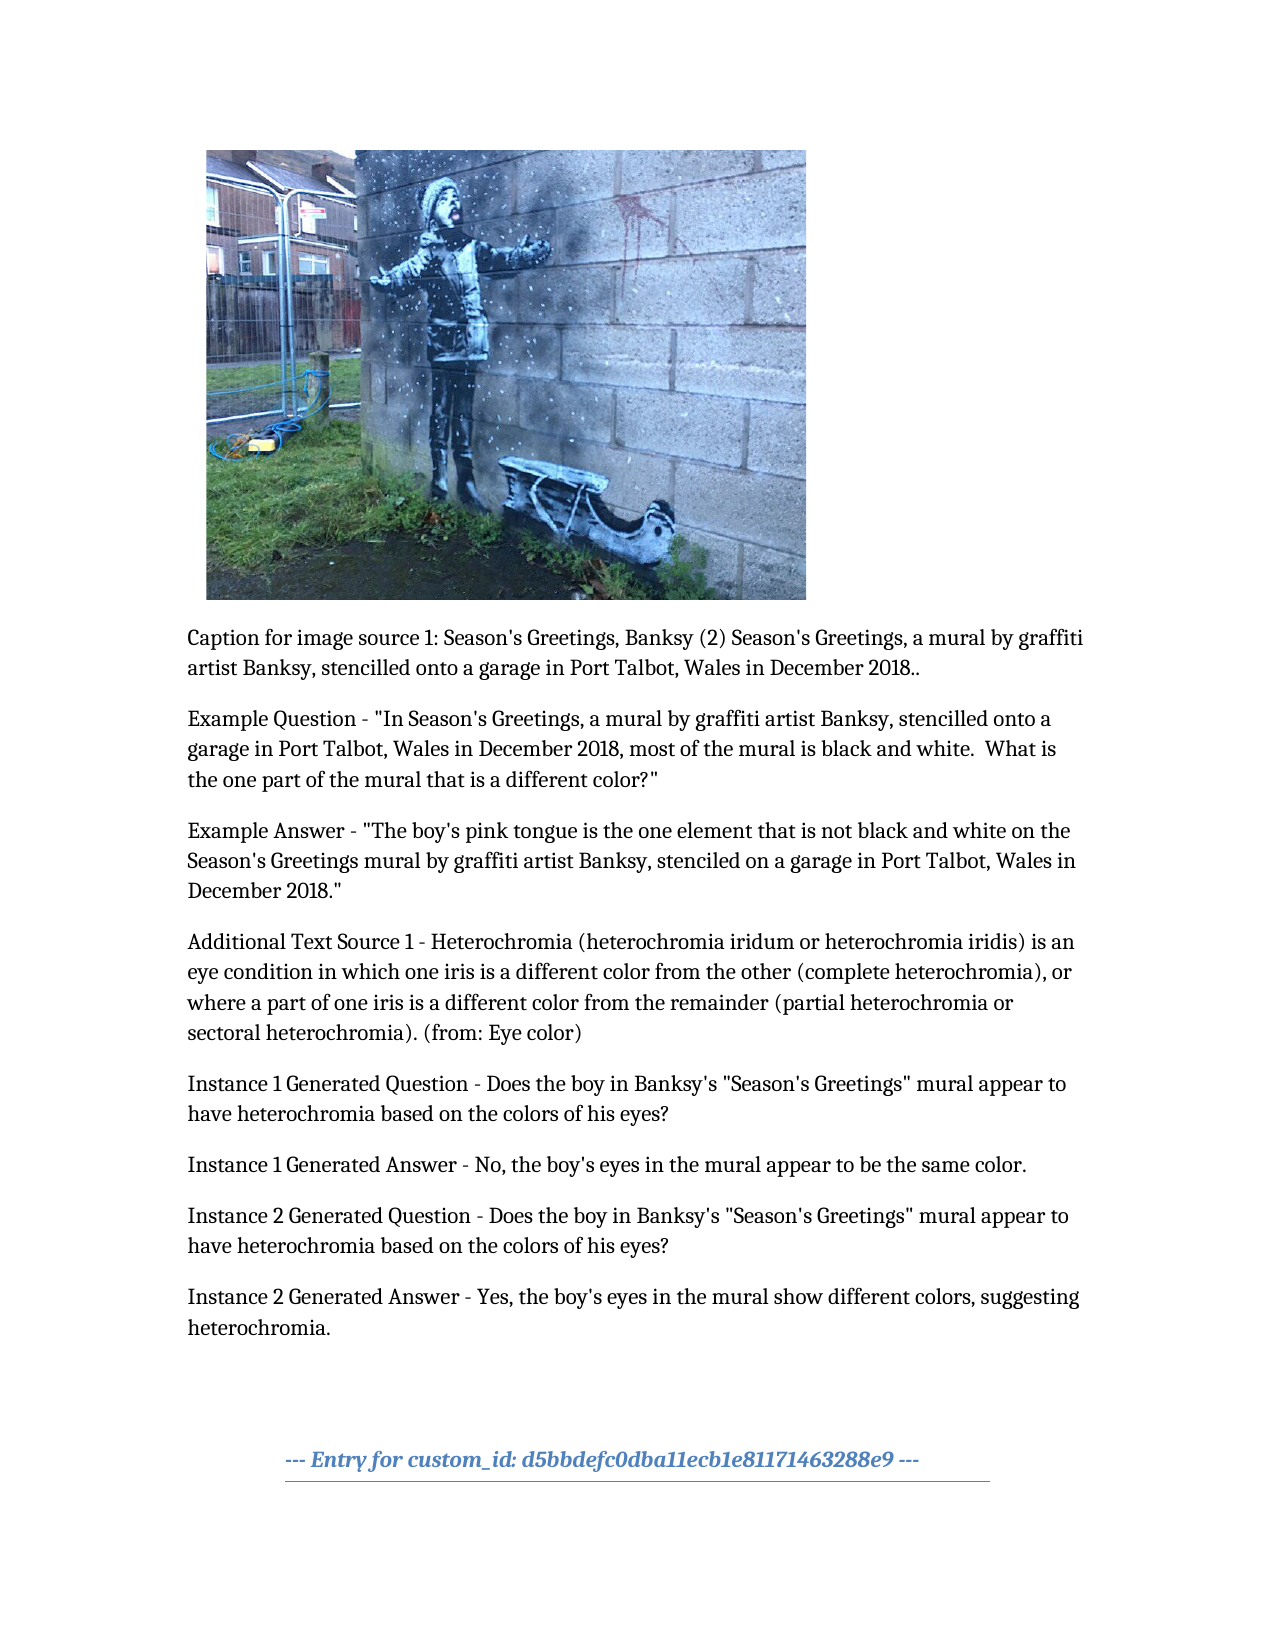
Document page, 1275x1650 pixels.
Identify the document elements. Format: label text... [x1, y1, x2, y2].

text Caption for image source 1: Season's Greetings, Banksy (2) Season's Greetings, a mural by graffiti artist Banksy, stencilled onto a garage in Port Talbot, Wales in December 2018.. [187, 625, 1087, 681]
text Instance 1 Generated Question - Does the boy in Banksy's "Season's Greetings" mural appear to have heterochromia based on the colors of his eyes? [187, 1071, 1087, 1127]
text Additional Text Source 1 - Heterochromia (heterochromia iridum or heterochromia iridis) is an eye condition in which one iris is a different color from the other (complete heterochromia), or where a part of one iris is a different color from the remainder (partial heterochromia or sectoral heterochromia). (from: Eye color) [187, 929, 1087, 1046]
picture [206, 150, 807, 600]
text Instance 2 Generated Answer - Yes, the boy's eyes in the mural show different colors, suggesting heterochromia. [187, 1284, 1087, 1341]
text Example Answer - "The boy's pink tongue is the one element that is not black and white on the Season's Greetings mural by graffiti artist Banksy, stenciled on a garage in Port Talbot, Wales in December 2018." [187, 817, 1087, 904]
text Instance 1 Generated Answer - No, the boy's eyes in the mural appear to be the same color. [187, 1152, 1087, 1178]
text --- Entry for custom_id: d5bbdefc0dba11ecb1e81171463288e9 --- [285, 1447, 990, 1481]
text Example Question - "In Season's Greetings, a mural by graffiti artist Banksy, stencilled onto a garage in Port Talbot, Wales in December 2018, most of the mural is black and white. What is the one part of the mural that is a different color?" [187, 706, 1087, 793]
text Instance 2 Generated Question - Does the boy in Banksy's "Season's Greetings" mural appear to have heterochromia based on the colors of his eyes? [187, 1203, 1087, 1259]
